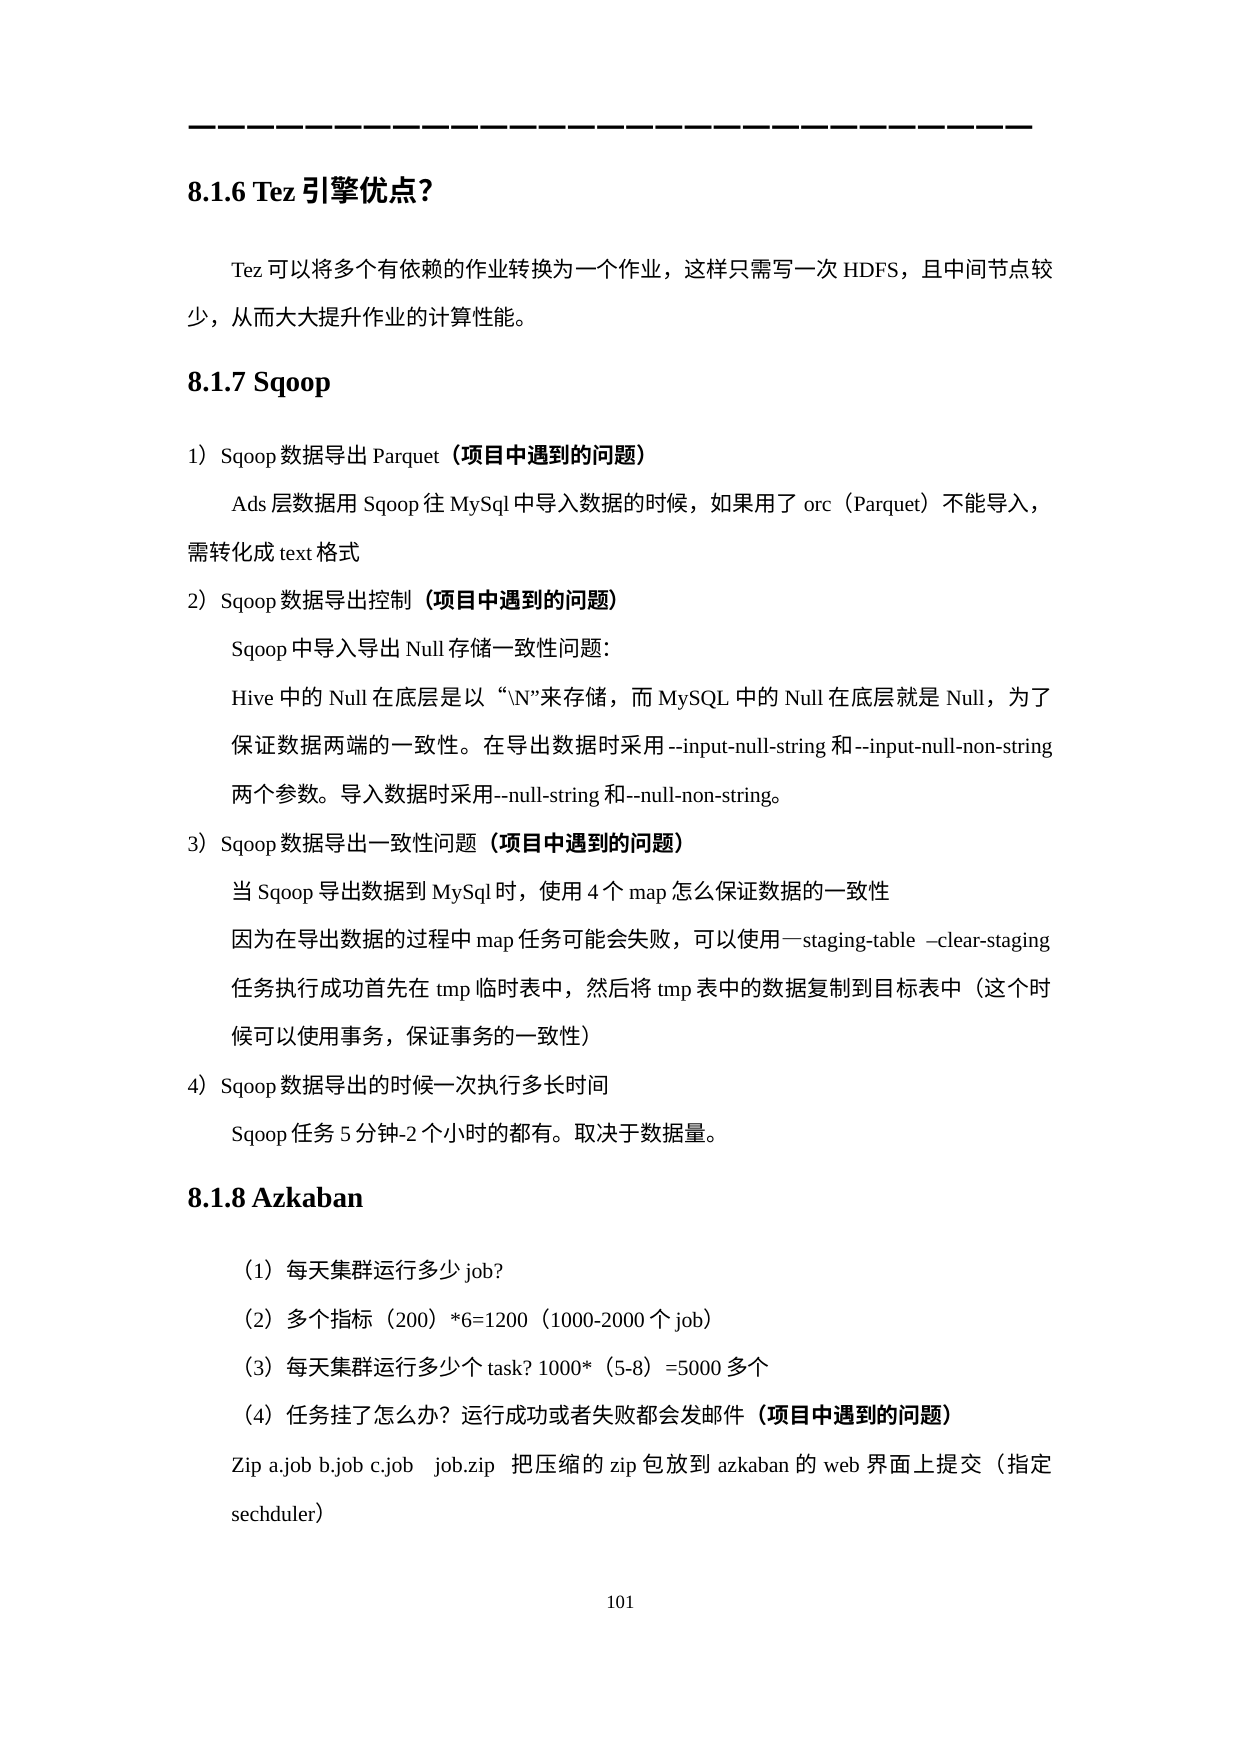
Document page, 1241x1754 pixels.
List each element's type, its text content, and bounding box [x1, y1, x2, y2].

subtitle 8.1.8 Azkaban [187, 1164, 1053, 1229]
list Hive中的Null在底层是以“\N”来存储，而MySQL中的Null在底层就是Null，为了保证数据两端的一致性。在导出数据时采用--input-null-string和--input-null-non-string两个参数。导入数据时采用--null-string和--null-non-string。 [231, 679, 1053, 809]
text 1）Sqoop数据导出Parquet（项目中遇到的问题） [187, 437, 1053, 470]
text 因为在导出数据的过程中map任务可能会失败，可以使用—staging-table –clear-staging [187, 922, 1053, 954]
text 当Sqoop导出数据到MySql时，使用4个map怎么保证数据的一致性 [187, 873, 1053, 906]
list Zip a.job b.job c.job job.zip 把压缩的zip包放到azkaban的web界面上提交（指定sechduler） [231, 1446, 1053, 1528]
text 4）Sqoop数据导出的时候一次执行多长时间 [187, 1067, 1053, 1100]
text Tez可以将多个有依赖的作业转换为一个作业，这样只需写一次HDFS，且中间节点较少，从而大大提升作业的计算性能。 [187, 251, 1053, 332]
text Ads层数据用Sqoop往MySql中导入数据的时候，如果用了orc（Parquet）不能导入，需转化成text格式 [187, 486, 1053, 567]
text Sqoop中导入导出Null存储一致性问题： [187, 631, 1053, 663]
text （1）每天集群运行多少job? [187, 1253, 1053, 1286]
subtitle 8.1.7 Sqoop [187, 348, 1053, 413]
text （2）多个指标（200）*6=1200（1000-2000个job） [187, 1301, 1053, 1334]
text 3）Sqoop数据导出一致性问题（项目中遇到的问题） [187, 825, 1053, 858]
text Sqoop任务5分钟-2个小时的都有。取决于数据量。 [187, 1116, 1053, 1148]
text （3）每天集群运行多少个task? 1000*（5-8）=5000多个 [187, 1350, 1053, 1382]
list 任务执行成功首先在tmp临时表中，然后将tmp表中的数据复制到目标表中（这个时候可以使用事务，保证事务的一致性） [231, 970, 1053, 1051]
list （4）任务挂了怎么办？运行成功或者失败都会发邮件（项目中遇到的问题） [231, 1398, 1053, 1431]
text 2）Sqoop数据导出控制（项目中遇到的问题） [187, 583, 1053, 615]
subtitle 8.1.6 Tez引擎优点？ [187, 156, 1053, 221]
